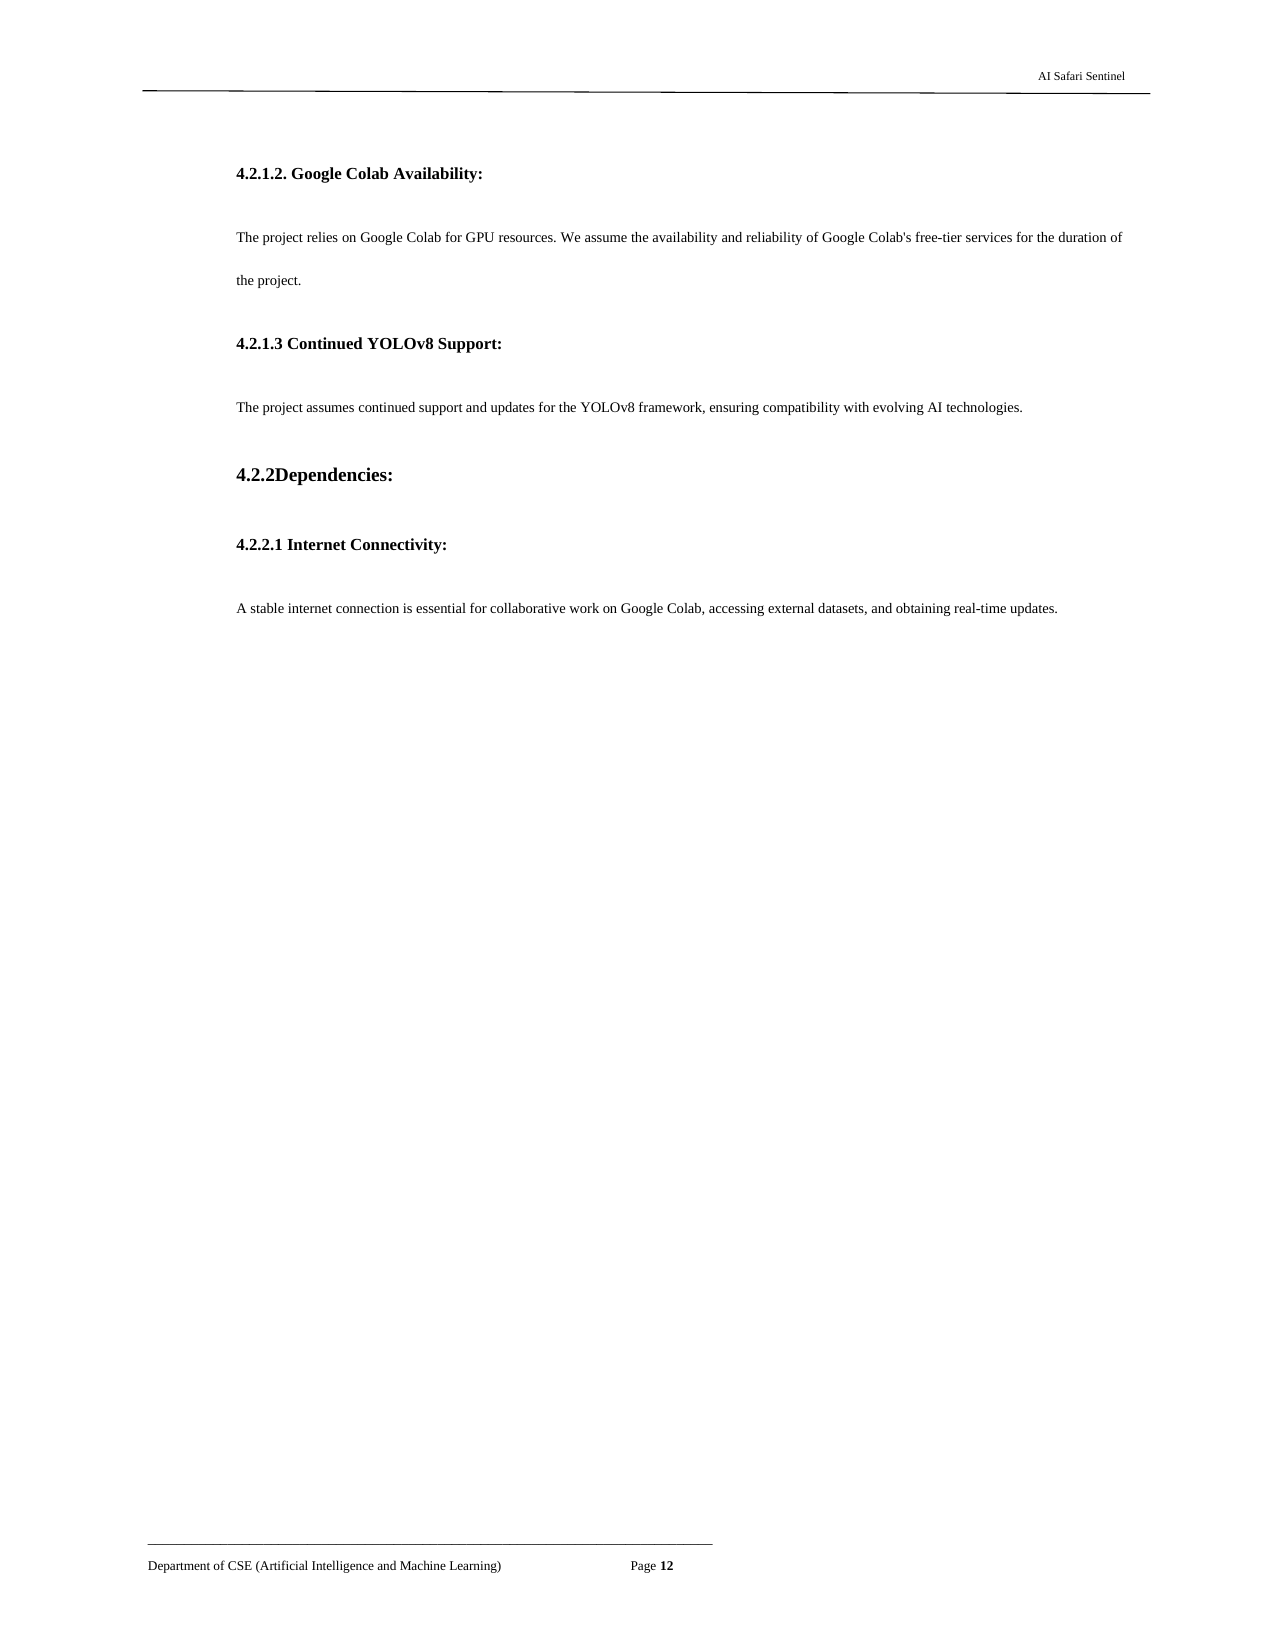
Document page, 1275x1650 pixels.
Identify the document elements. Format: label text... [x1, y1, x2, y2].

text 4.2.1.2. Google Colab Availability: [236, 150, 1125, 183]
text The project relies on Google Colab for GPU resources. We assume the availability and reliability of Google Colab's free-tier services for the duration of the project. [236, 217, 1125, 289]
text 4.2.2Dependencies: [236, 447, 1125, 485]
text A stable internet connection is essential for collaborative work on Google Colab, accessing external datasets, and obtaining real-time updates. [236, 588, 1125, 617]
text 4.2.1.3 Continued YOLOv8 Support: [236, 320, 1125, 353]
text 4.2.2.1 Internet Connectivity: [236, 521, 1125, 554]
text The project assumes continued support and updates for the YOLOv8 framework, ensuring compatibility with evolving AI technologies. [236, 387, 1125, 416]
